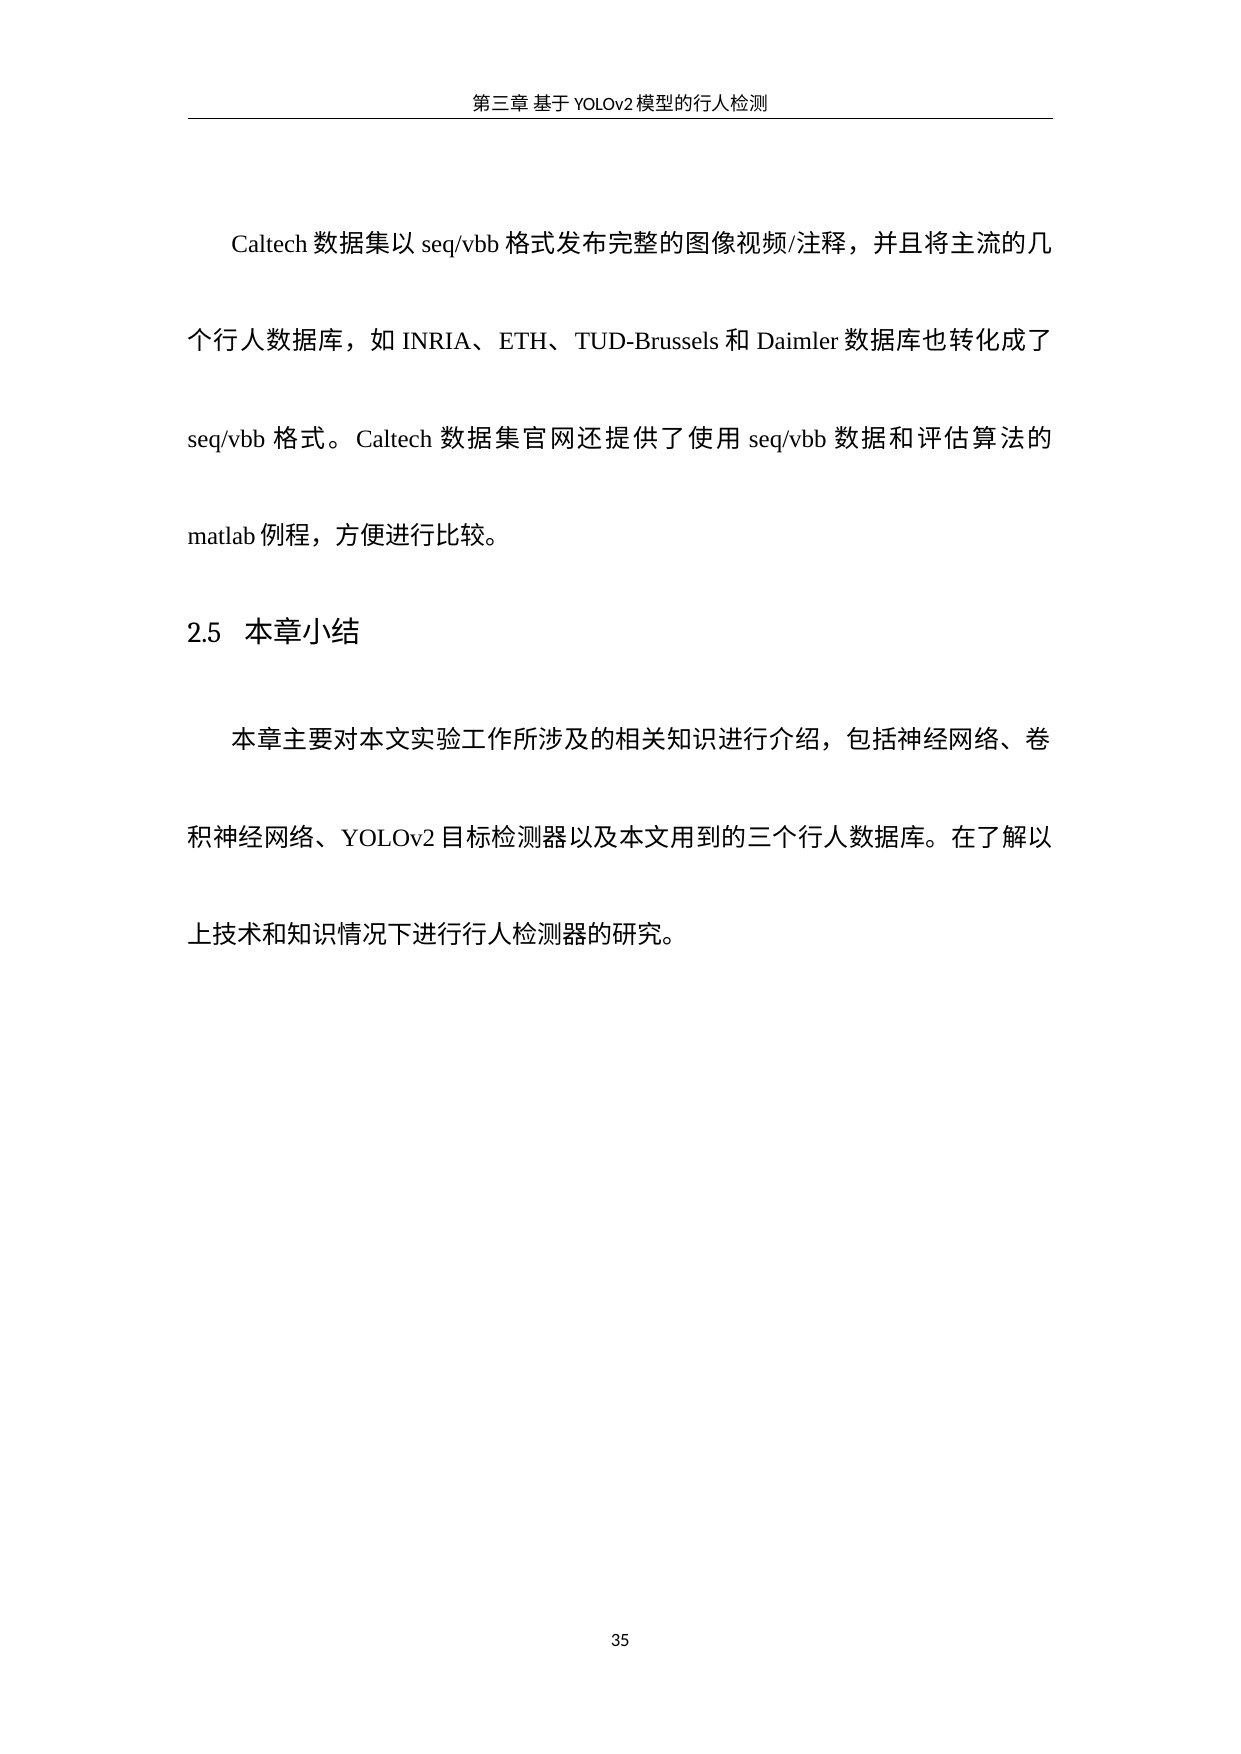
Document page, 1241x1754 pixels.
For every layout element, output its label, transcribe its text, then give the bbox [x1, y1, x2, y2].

text 本章主要对本文实验工作所涉及的相关知识进行介绍，包括神经网络、卷积神经网络、YOLOv2目标检测器以及本文用到的三个行人数据库。在了解以上技术和知识情况下进行行人检测器的研究。 [187, 705, 1053, 965]
list 本章小结 [187, 597, 1053, 662]
text Caltech数据集以seq/vbb格式发布完整的图像视频/注释，并且将主流的几个行人数据库，如INRIA、ETH、TUD-Brussels和Daimler数据库也转化成了seq/vbb格式。Caltech数据集官网还提供了使用seq/vbb数据和评估算法的matlab例程，方便进行比较。 [187, 209, 1053, 566]
